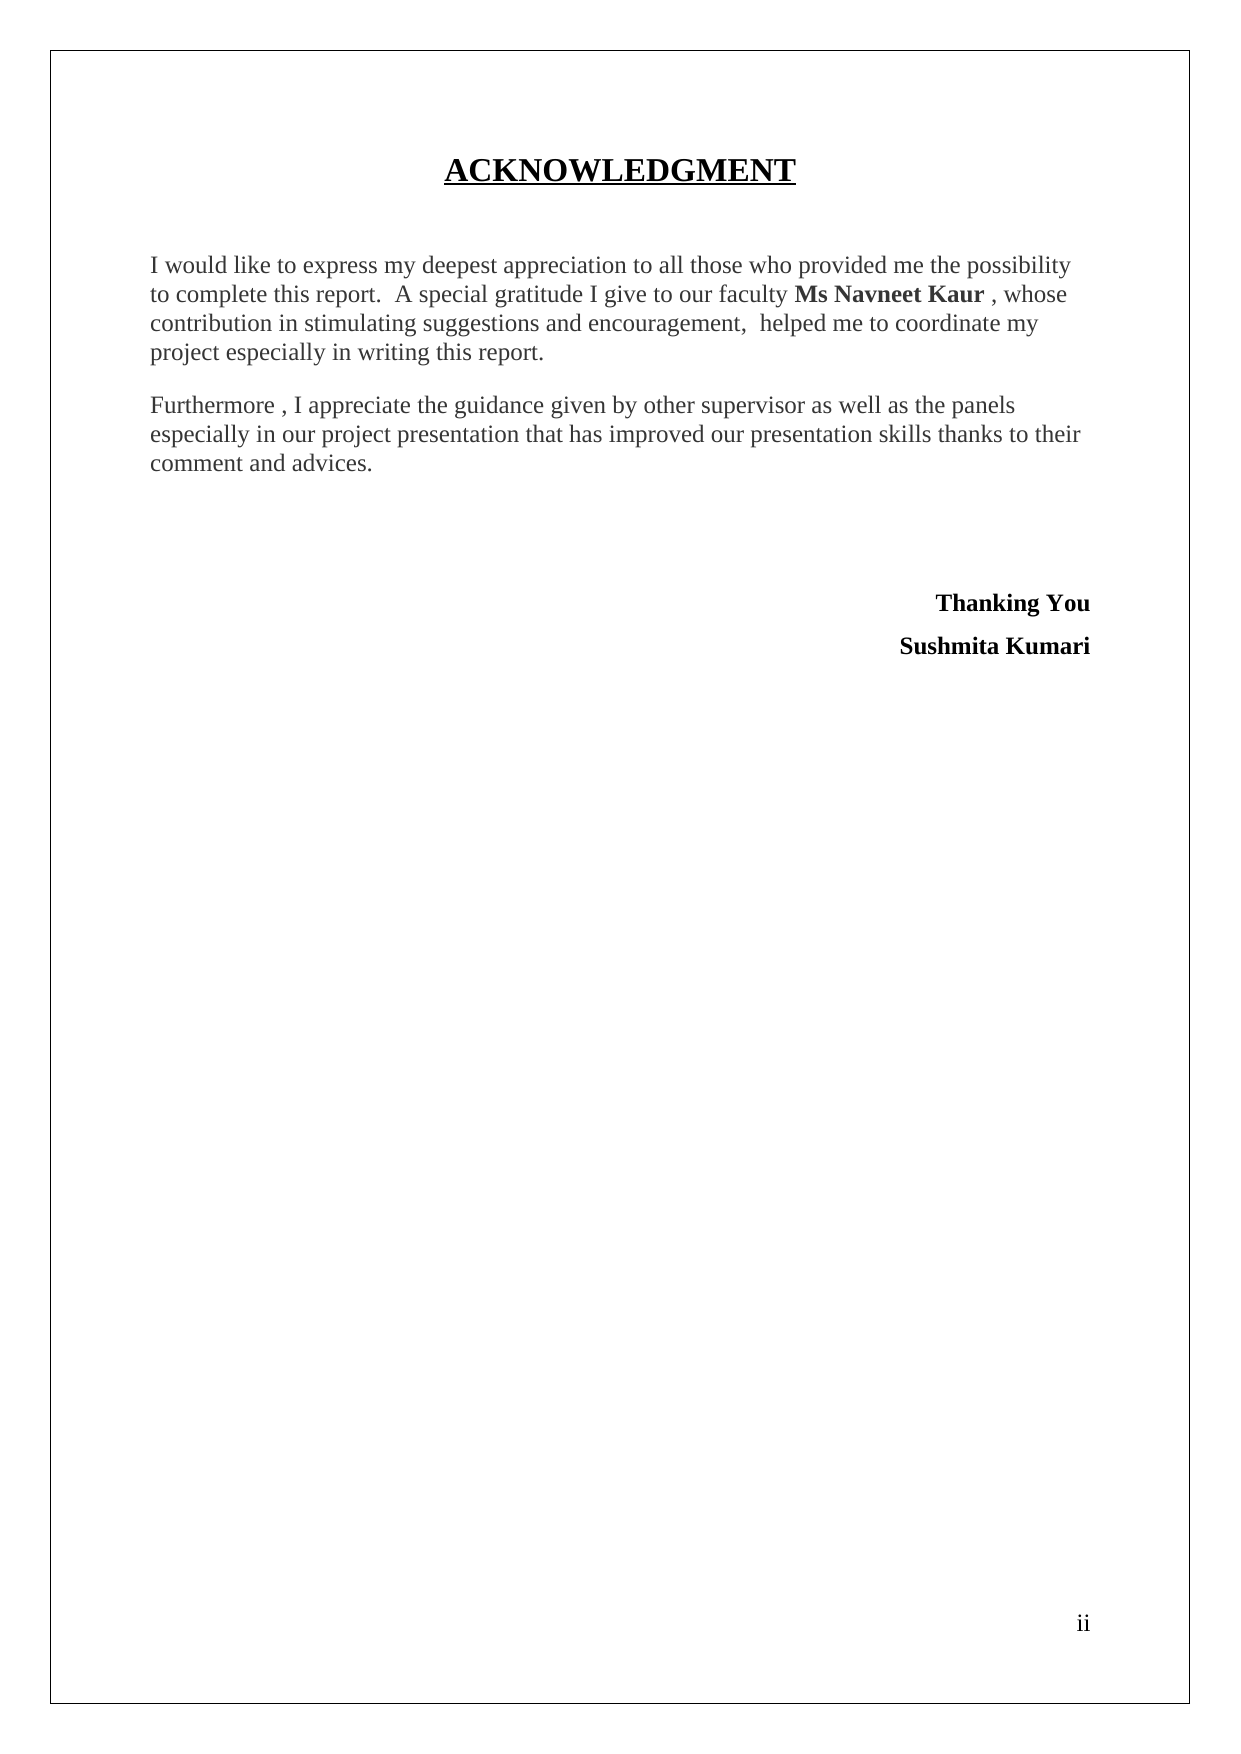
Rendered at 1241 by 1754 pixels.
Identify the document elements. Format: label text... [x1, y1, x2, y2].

text Furthermore , I appreciate the guidance given by other supervisor as well as the panels especially in our project presentation that has improved our presentation skills thanks to their comment and advices. [150, 391, 1090, 477]
text I would like to express my deepest appreciation to all those who provided me the possibility to complete this report. A special gratitude I give to our faculty Ms Navneet Kaur , whose contribution in stimulating suggestions and encouragement, helped me to coordinate my project especially in writing this report. [150, 251, 1090, 366]
text Thanking You [150, 588, 1090, 617]
text ACKNOWLEDGMENT [150, 150, 1090, 188]
text Sushmita Kumari [150, 631, 1090, 660]
